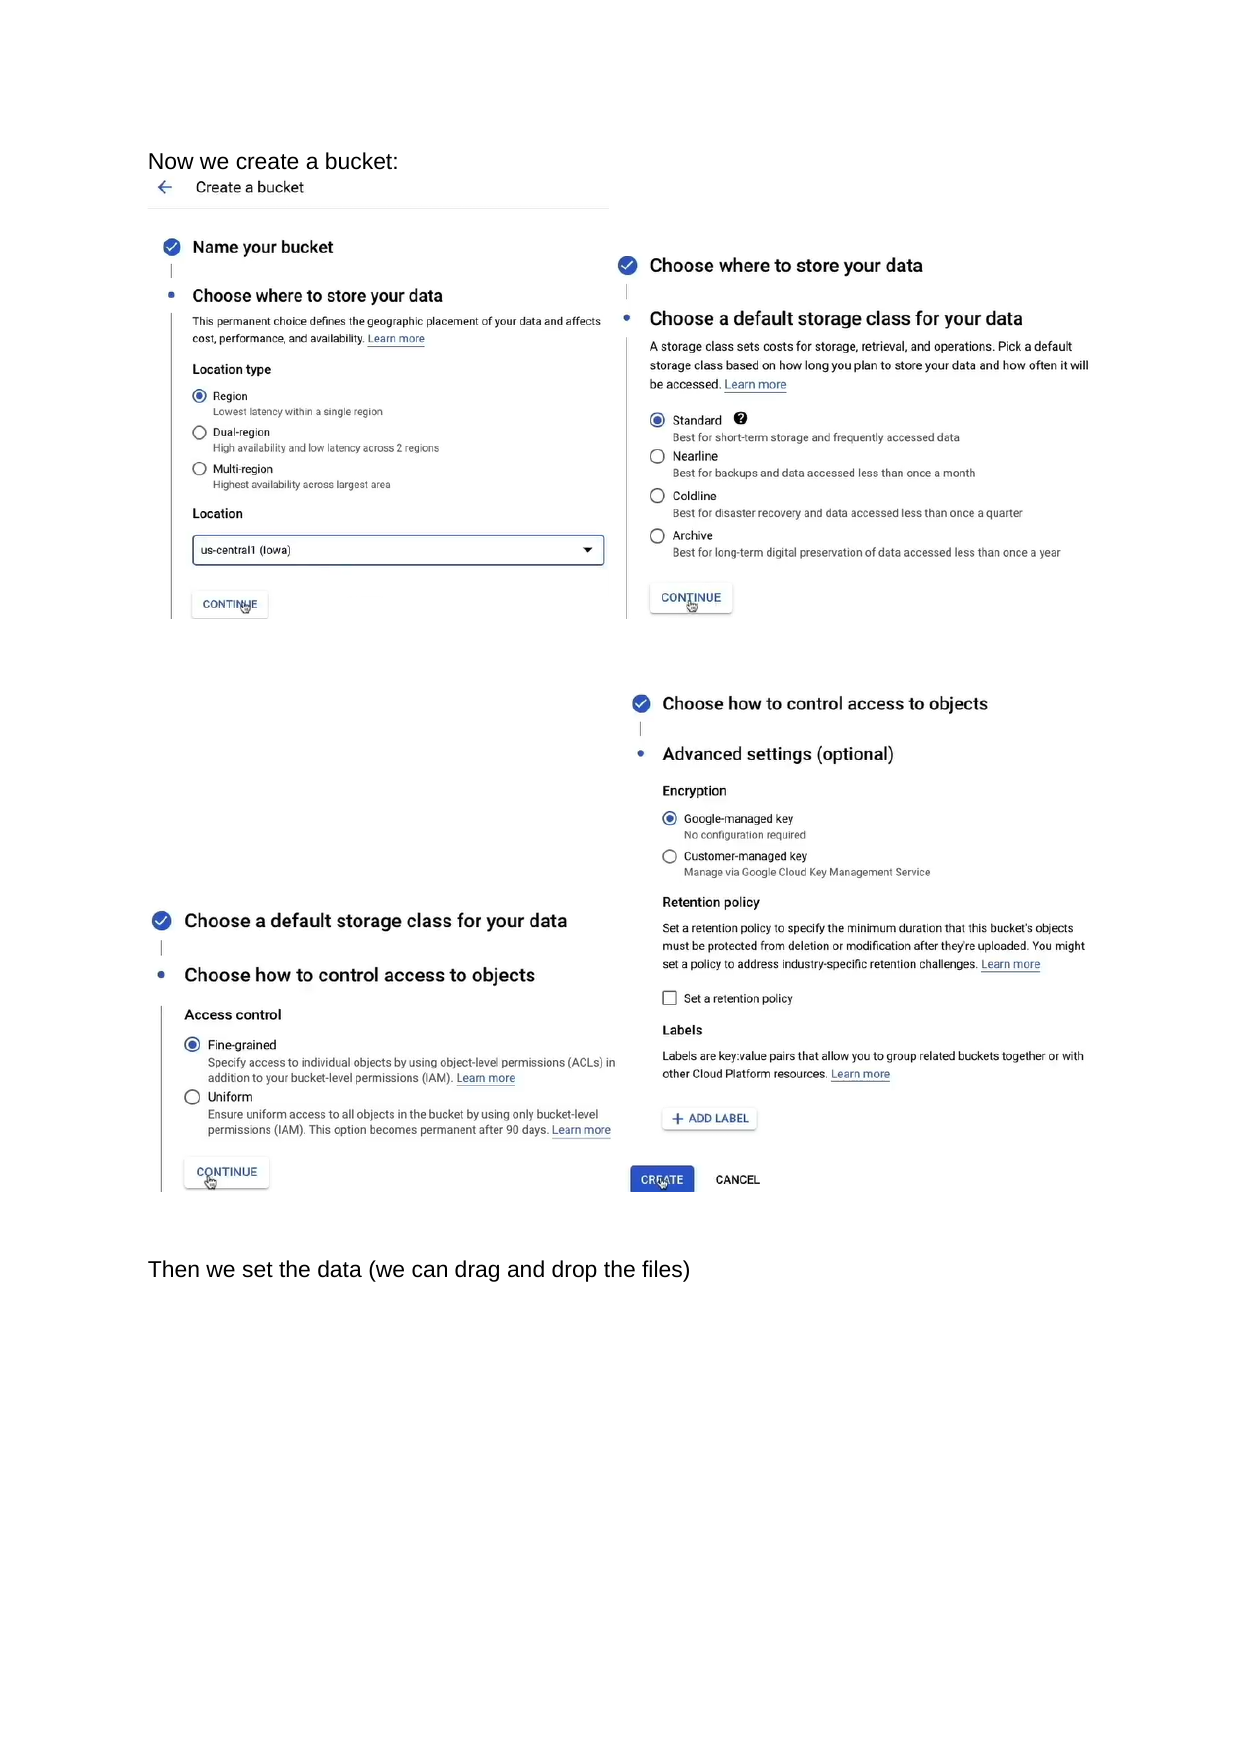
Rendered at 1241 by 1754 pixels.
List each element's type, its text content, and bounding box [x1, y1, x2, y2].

picture [147, 176, 609, 619]
picture [615, 256, 1091, 619]
text Then we set the data (we can drag and drop the files) [148, 1256, 1093, 1282]
picture [625, 687, 1086, 1192]
picture [147, 907, 619, 1192]
